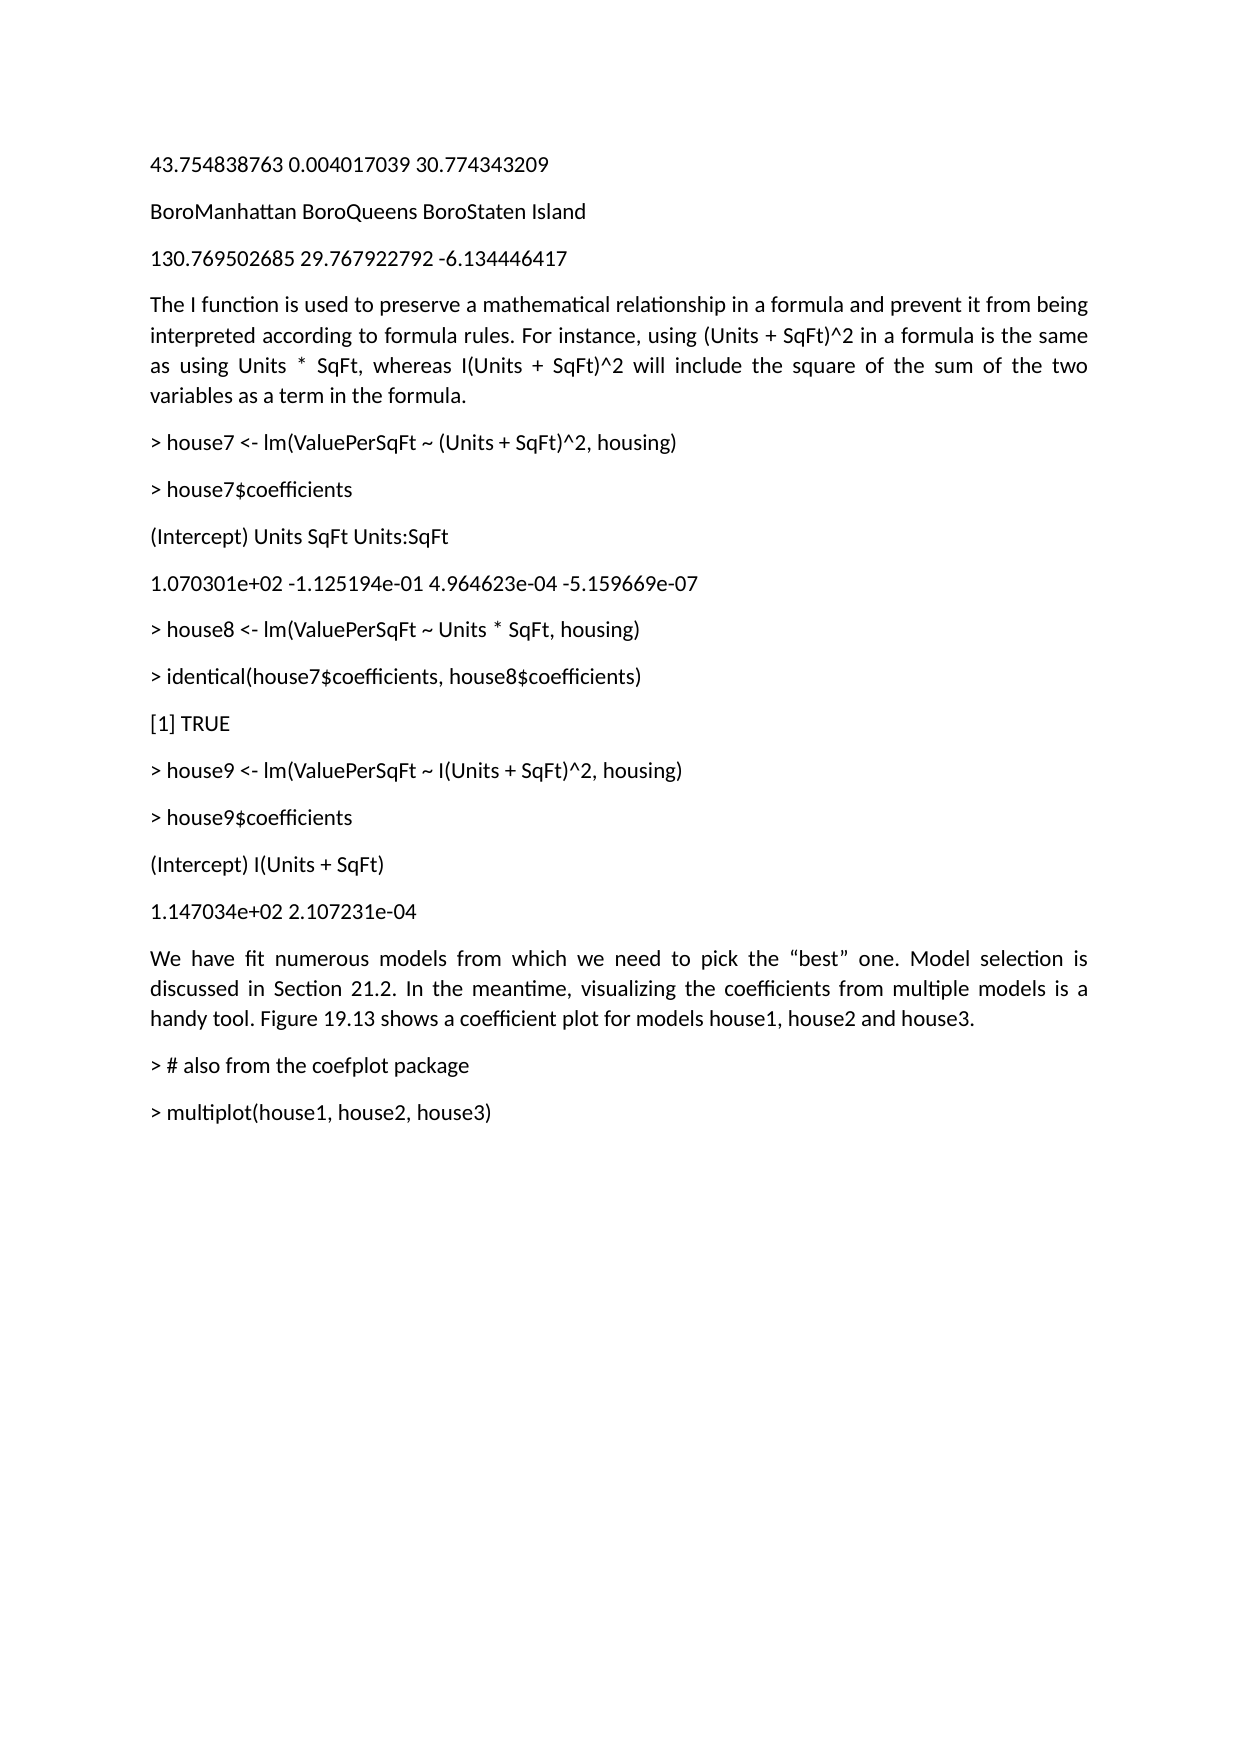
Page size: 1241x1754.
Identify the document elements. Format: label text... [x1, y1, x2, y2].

text We have fit numerous models from which we need to pick the “best” one. Model selection is discussed in Section 21.2. In the meantime, visualizing the coefficients from multiple models is a handy tool. Figure 19.13 shows a coefficient plot for models house1, house2 and house3. [150, 944, 1090, 1032]
text 43.754838763 0.004017039 30.774343209 [150, 150, 1090, 178]
text [1] TRUE [150, 709, 1090, 737]
text > house9$coefficients [150, 803, 1090, 831]
text 1.147034e+02 2.107231e-04 [150, 897, 1090, 925]
text > house8 <- lm(ValuePerSqFt ~ Units * SqFt, housing) [150, 616, 1090, 644]
text > identical(house7$coefficients, house8$coefficients) [150, 662, 1090, 691]
text BoroManhattan BoroQueens BoroStaten Island [150, 197, 1090, 225]
text The I function is used to preserve a mathematical relationship in a formula and prevent it from being interpreted according to formula rules. For instance, using (Units + SqFt)^2 in a formula is the same as using Units * SqFt, whereas I(Units + SqFt)^2 will include the square of the sum of the two variables as a term in the formula. [150, 291, 1090, 409]
text (Intercept) I(Units + SqFt) [150, 850, 1090, 878]
text (Intercept) Units SqFt Units:SqFt [150, 522, 1090, 550]
text > # also from the coefplot package [150, 1051, 1090, 1079]
text > house7 <- lm(ValuePerSqFt ~ (Units + SqFt)^2, housing) [150, 428, 1090, 456]
text > house7$coefficients [150, 475, 1090, 503]
text > house9 <- lm(ValuePerSqFt ~ I(Units + SqFt)^2, housing) [150, 756, 1090, 784]
text 130.769502685 29.767922792 -6.134446417 [150, 244, 1090, 272]
text 1.070301e+02 -1.125194e-01 4.964623e-04 -5.159669e-07 [150, 569, 1090, 597]
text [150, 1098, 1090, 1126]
